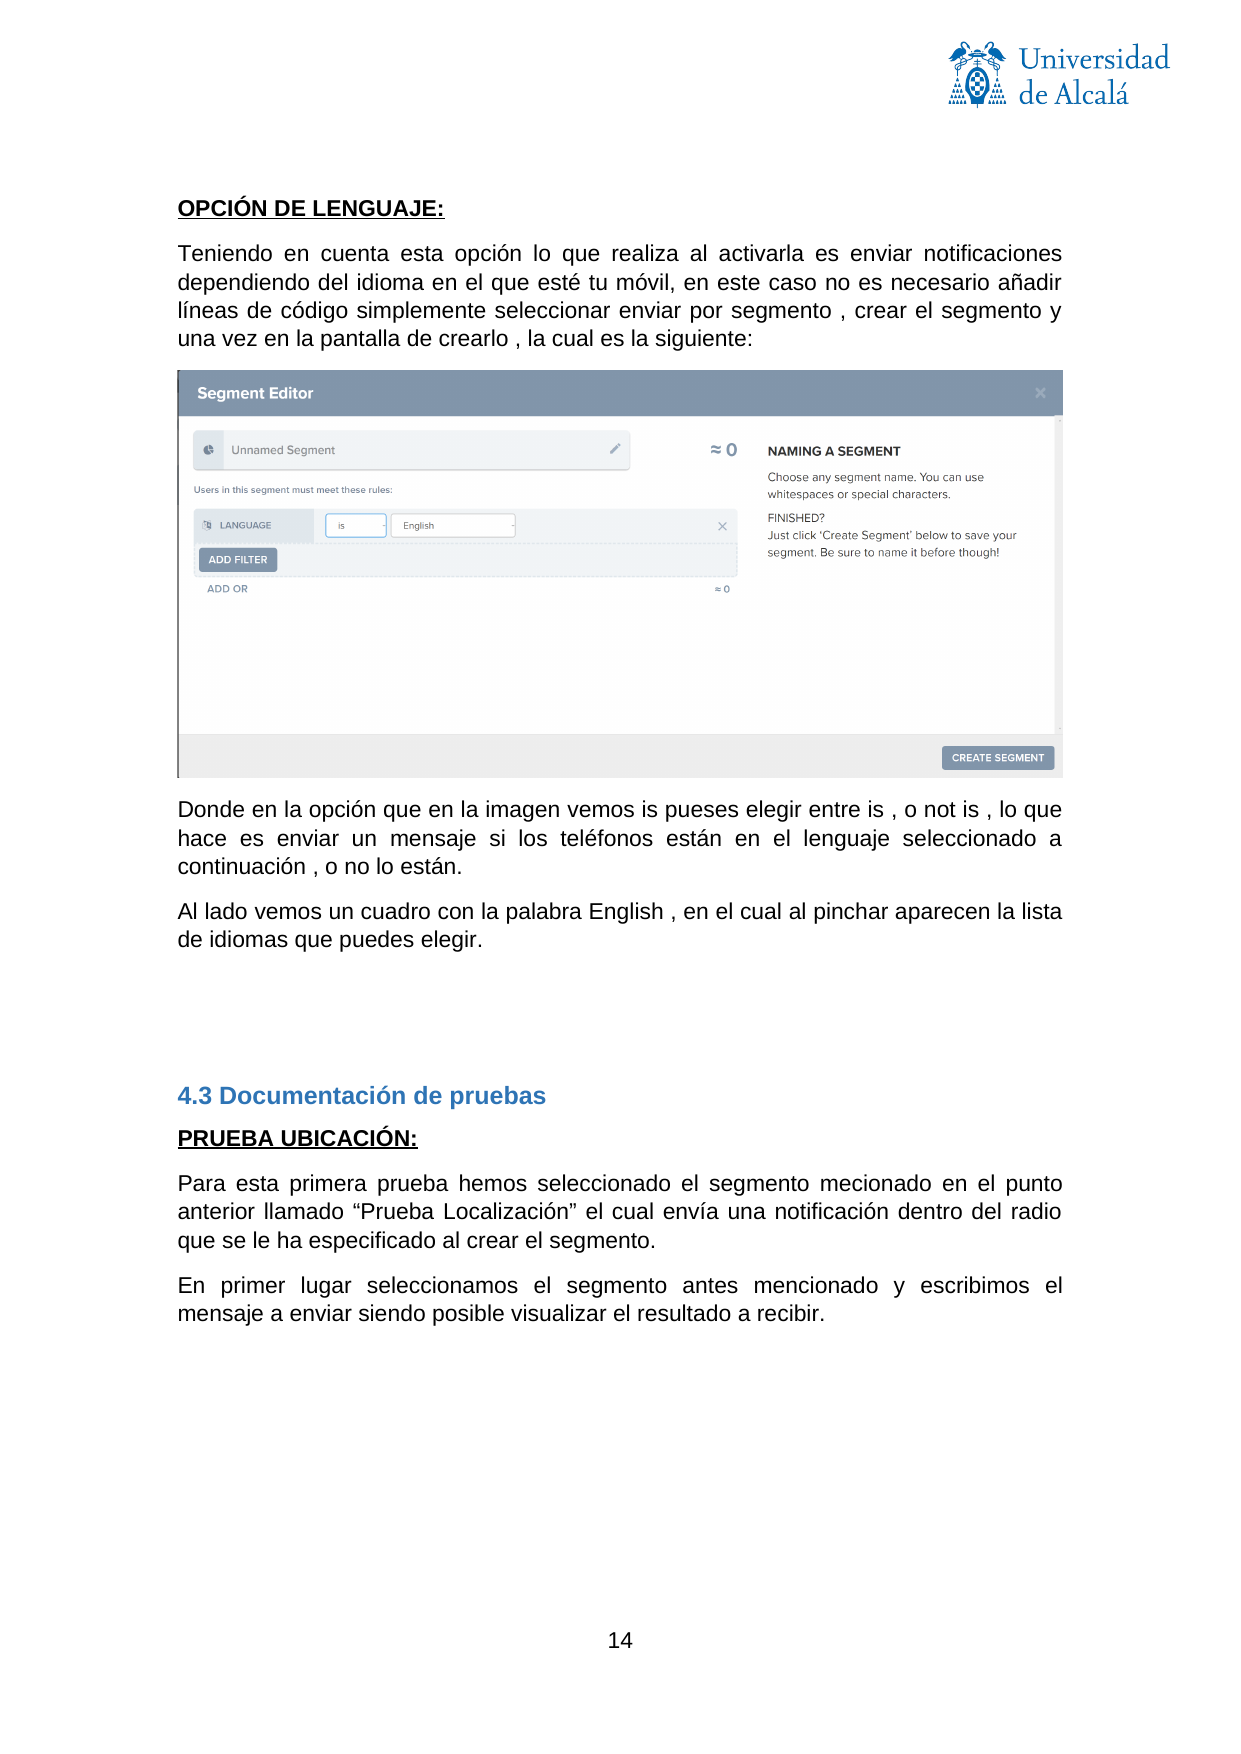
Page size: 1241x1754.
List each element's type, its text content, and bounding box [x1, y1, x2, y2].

text Donde en la opción que en la imagen vemos is pueses elegir entre is , o not is , lo que hace es enviar un mensaje si los teléfonos están en el lenguaje seleccionado a continuación , o no lo están. [177, 796, 1063, 879]
text Al lado vemos un cuadro con la palabra English , en el cual al pinchar aparecen la lista de idiomas que puedes elegir. [177, 898, 1063, 953]
text En primer lugar seleccionamos el segmento antes mencionado y escribimos el mensaje a enviar siendo posible visualizar el resultado a recibir. [177, 1272, 1063, 1326]
text OPCIÓN DE LENGUAJE: [177, 195, 1063, 221]
subtitle 4.3 Documentación de pruebas [177, 1081, 1063, 1110]
picture [947, 39, 1172, 110]
text PRUEBA UBICACIÓN: [177, 1124, 1063, 1151]
text Para esta primera prueba hemos seleccionado el segmento mecionado en el punto anterior llamado “Prueba Localización” el cual envía una notificación dentro del radio que se le ha especificado al crear el segmento. [177, 1170, 1063, 1253]
picture [177, 370, 1063, 778]
text Teniendo en cuenta esta opción lo que realiza al activarla es enviar notificaciones dependiendo del idioma en el que esté tu móvil, en este caso no es necesario añadir líneas de código simplemente seleccionar enviar por segmento , crear el segmento y una vez en la pantalla de crearlo , la cual es la siguiente: [177, 240, 1063, 352]
